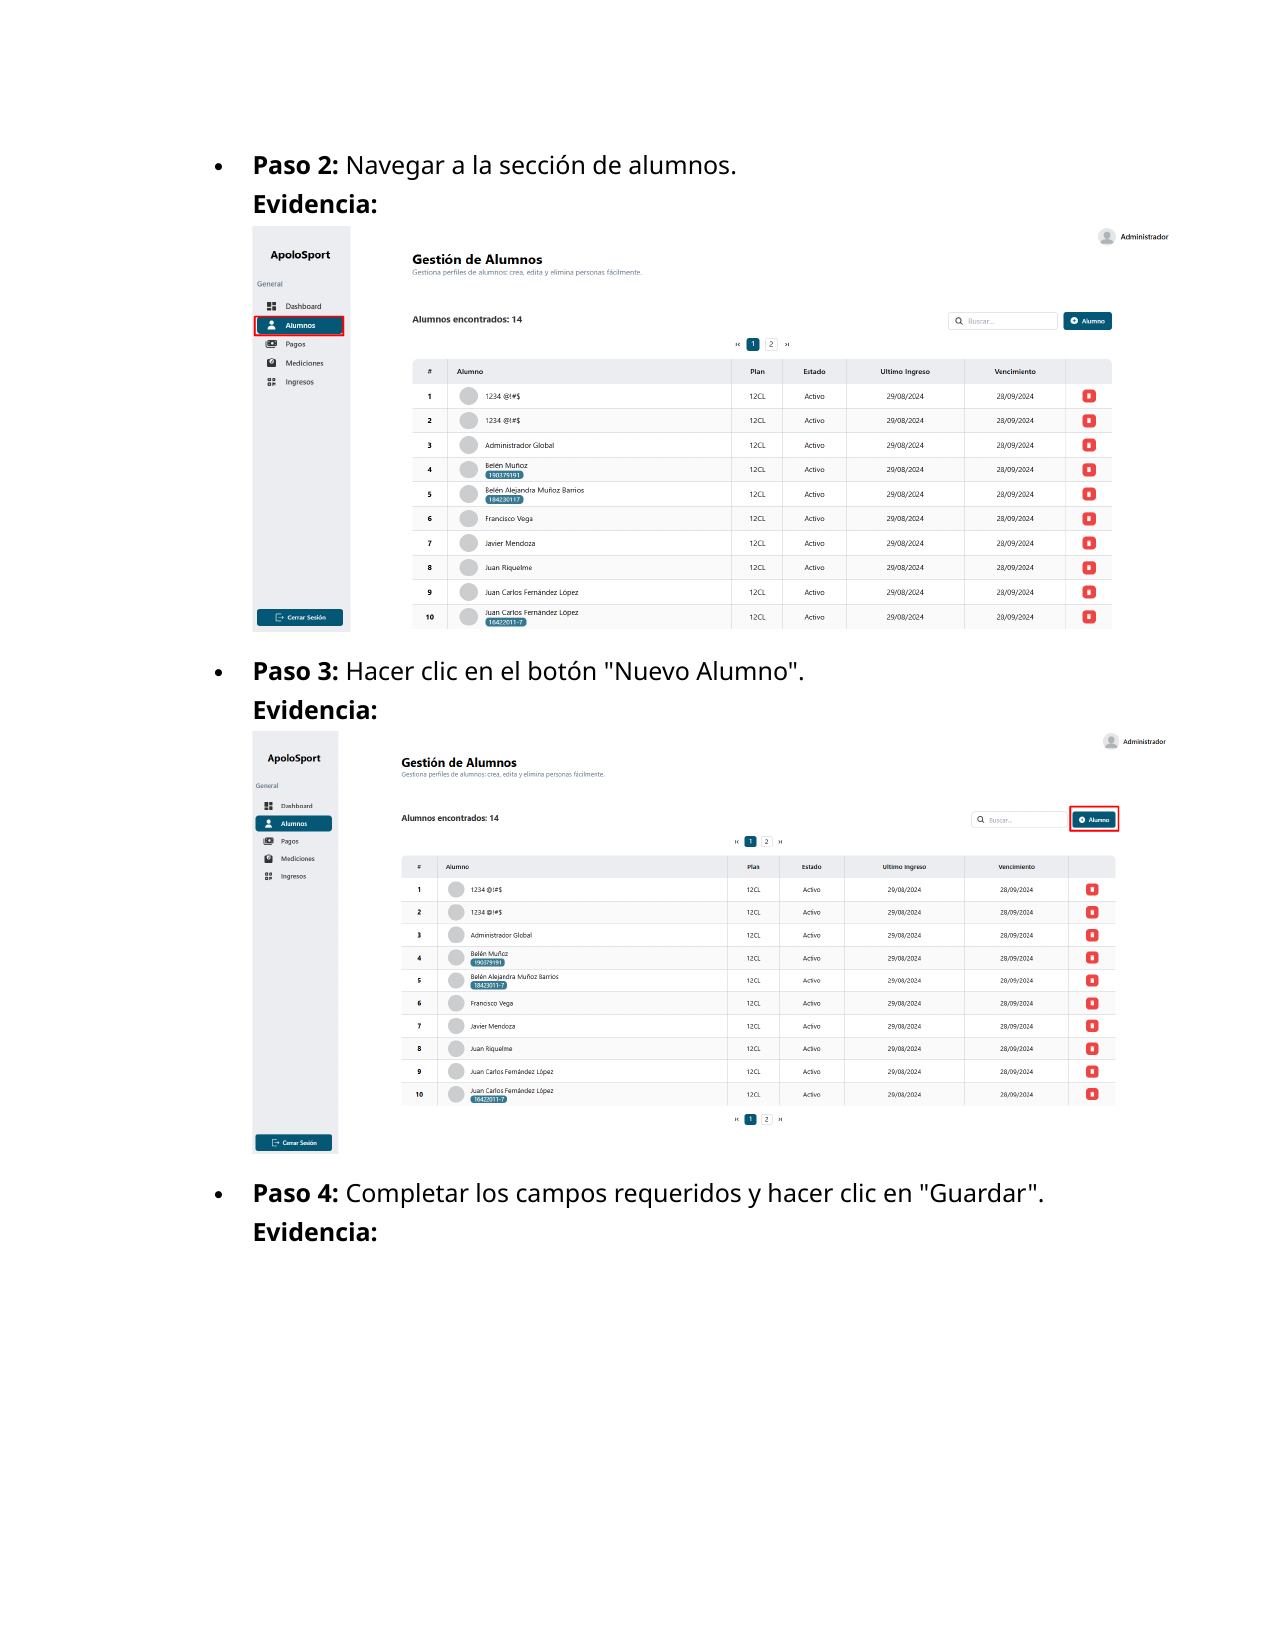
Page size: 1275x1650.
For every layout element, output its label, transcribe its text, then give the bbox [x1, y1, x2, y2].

picture [252, 731, 1173, 1154]
picture [252, 226, 1173, 632]
list Paso 4: Completar los campos requeridos y hacer clic en "Guardar". Evidencia: [215, 1176, 1098, 1249]
